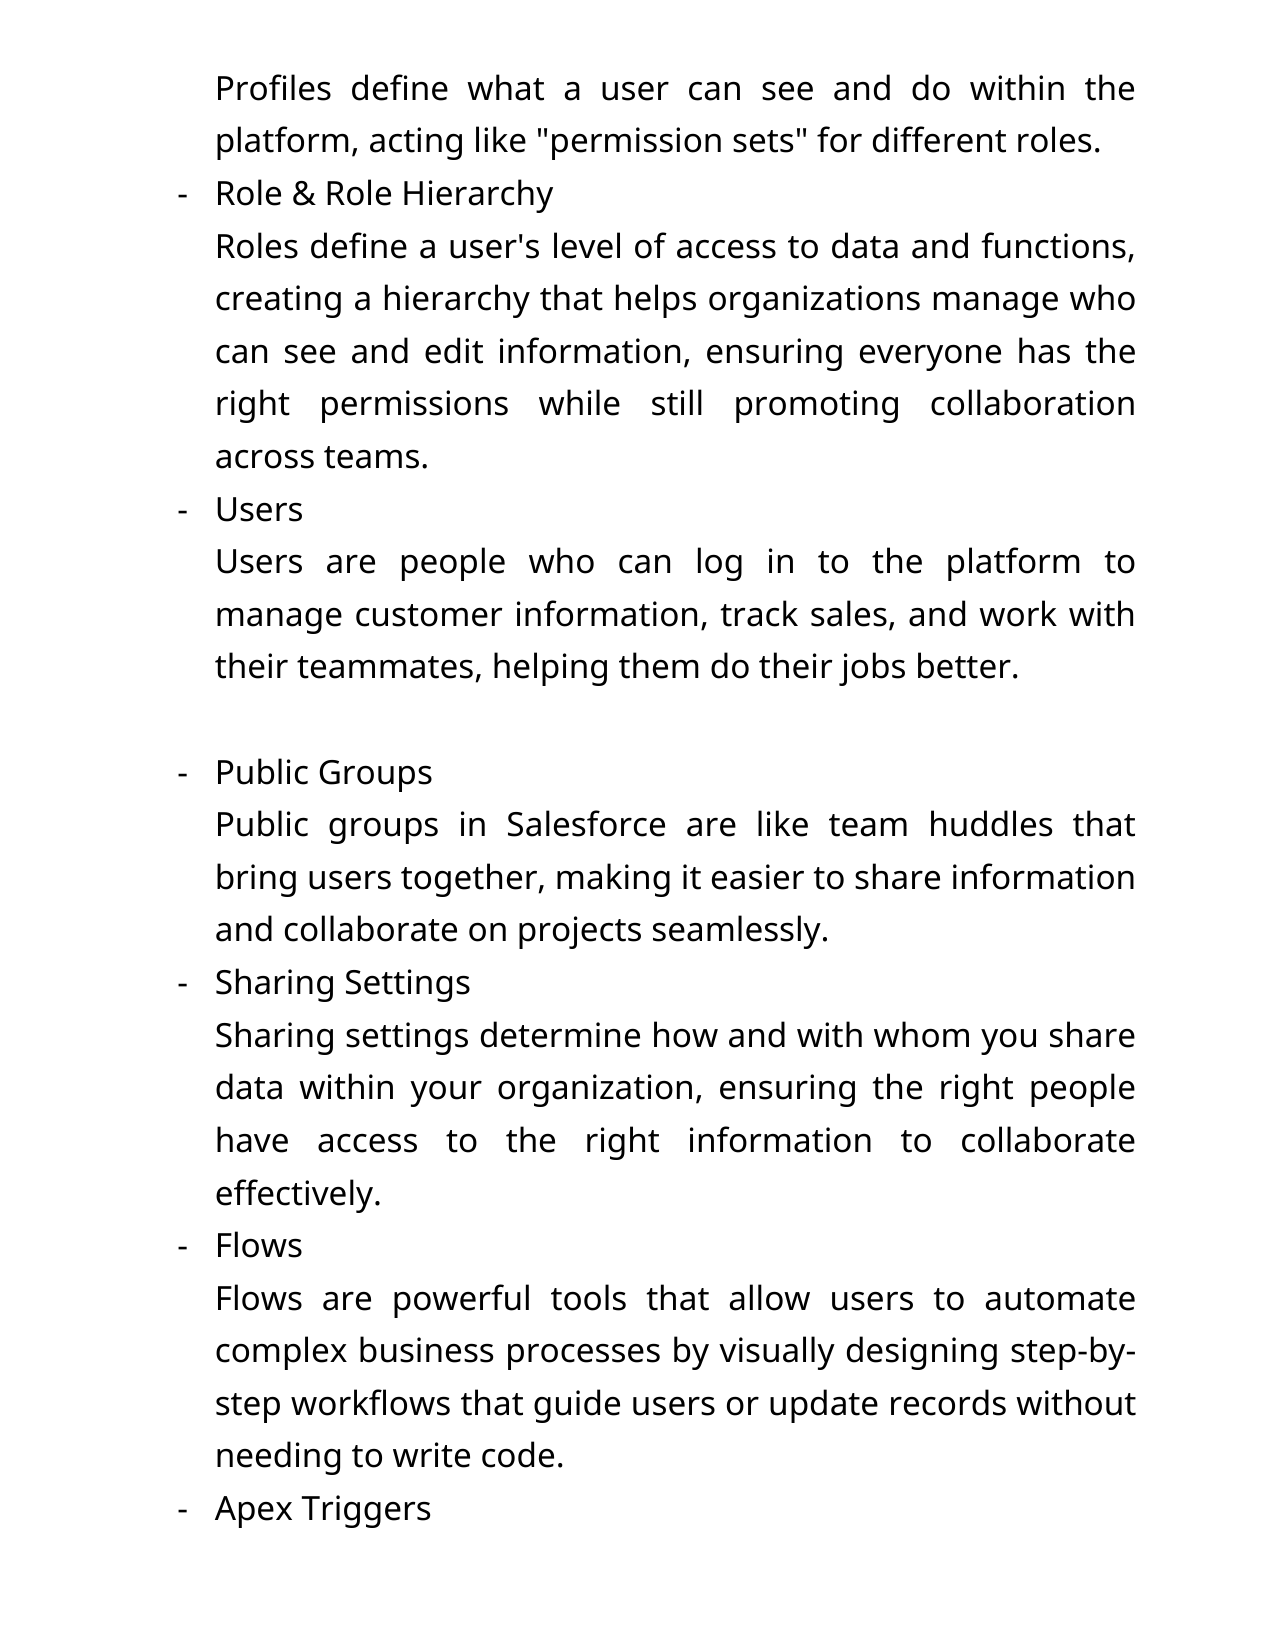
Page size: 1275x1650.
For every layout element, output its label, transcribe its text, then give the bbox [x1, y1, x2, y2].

text Flows are powerful tools that allow users to automate complex business processes by visually designing step-by-step workflows that guide users or update records without needing to write code. [214, 1274, 1137, 1478]
text Sharing settings determine how and with whom you share data within your organization, ensuring the right people have access to the right information to collaborate effectively. [214, 1011, 1137, 1215]
list Public Groups [177, 748, 1137, 794]
text Profiles define what a user can see and do within the platform, acting like "permission sets" for different roles. [214, 64, 1137, 163]
list Apex Triggers [177, 1485, 1137, 1530]
text Public groups in Salesforce are like team huddles that bring users together, making it easier to share information and collaborate on projects seamlessly. [214, 801, 1137, 952]
text Users are people who can log in to the platform to manage customer information, track sales, and work with their teammates, helping them do their jobs better. [214, 538, 1137, 689]
list Sharing Settings [177, 959, 1137, 1004]
list Role & Role Hierarchy [177, 170, 1137, 215]
list Users [177, 485, 1137, 531]
text Roles define a user's level of access to data and functions, creating a hierarchy that helps organizations manage who can see and edit information, ensuring everyone has the right permissions while still promoting collaboration across teams. [214, 222, 1137, 478]
list Flows [177, 1222, 1137, 1267]
